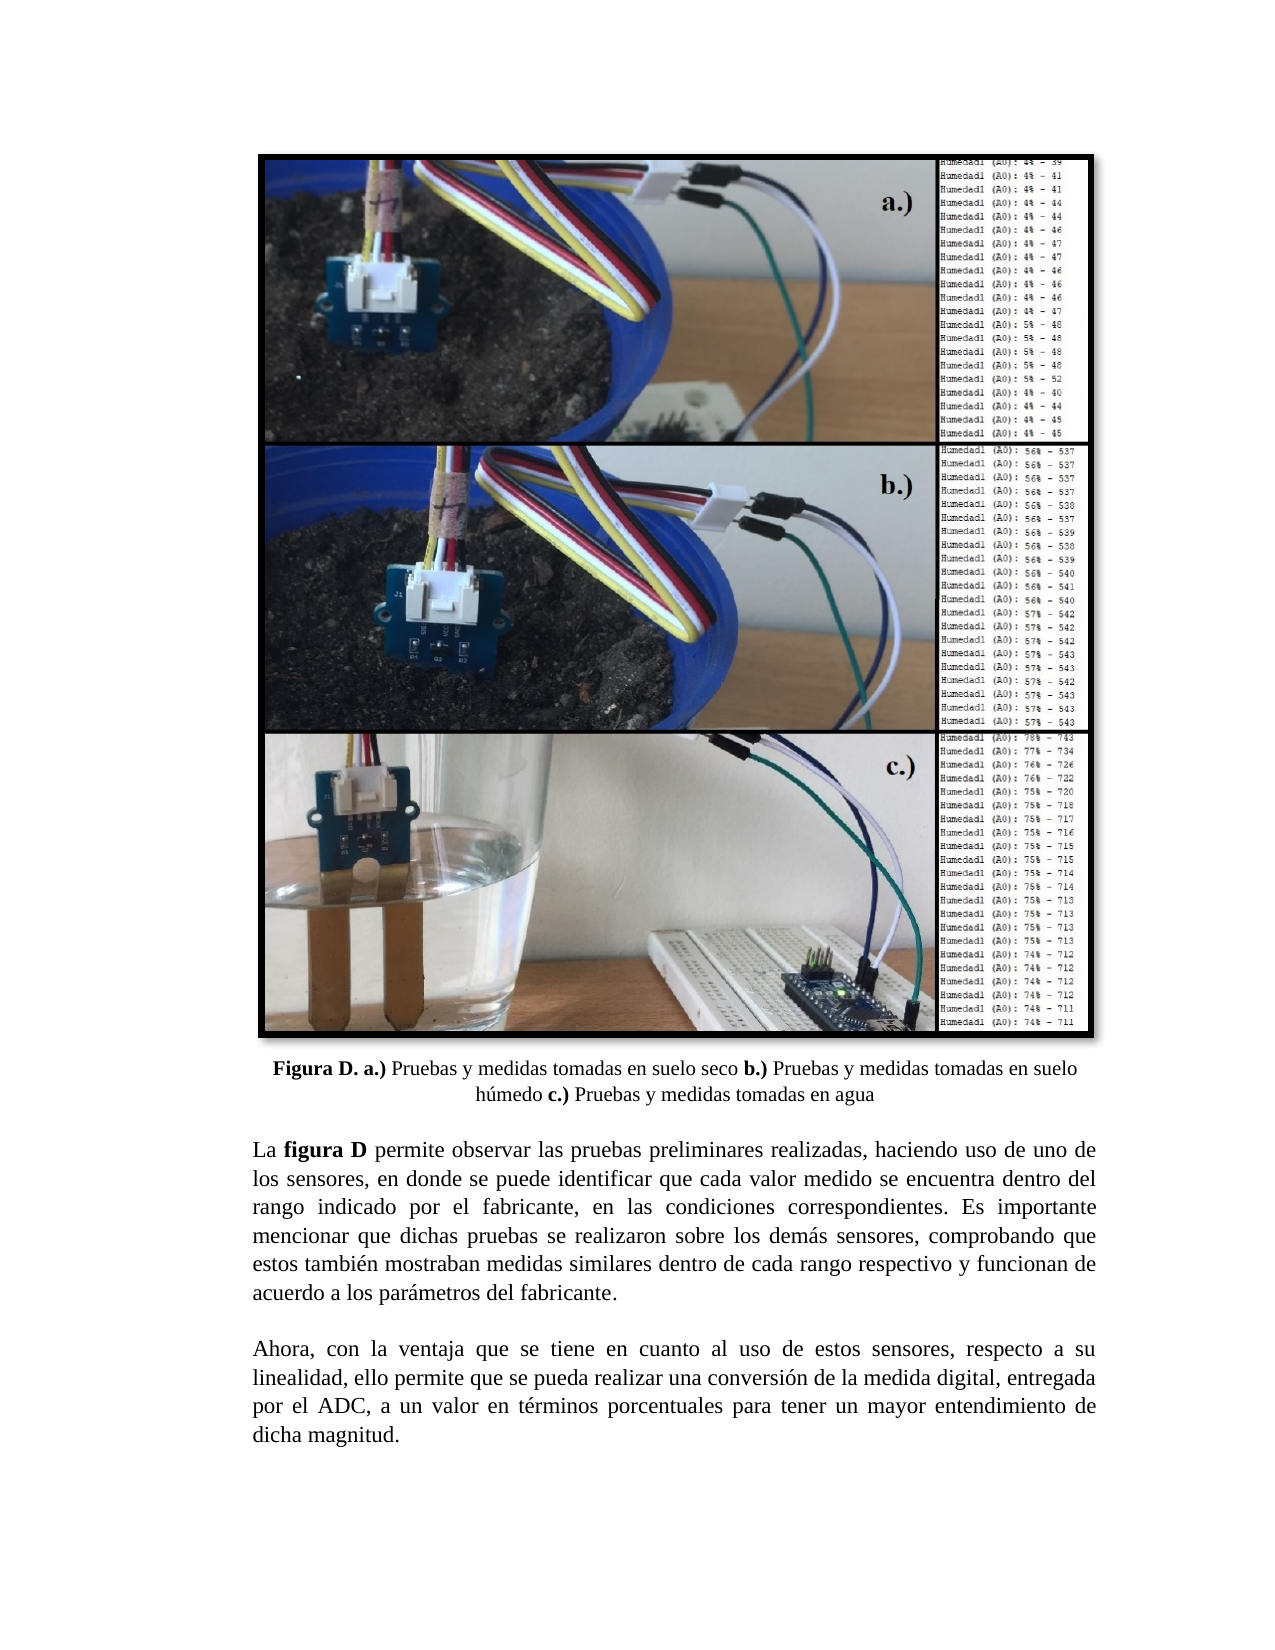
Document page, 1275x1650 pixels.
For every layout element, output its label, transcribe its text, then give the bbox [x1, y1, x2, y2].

picture [265, 160, 1088, 1031]
text Figura D. a.) Pruebas y medidas tomadas en suelo seco b.) Pruebas y medidas tomadas en suelo húmedo c.) Pruebas y medidas tomadas en agua [252, 1056, 1098, 1106]
text La figura D permite observar las pruebas preliminares realizadas, haciendo uso de uno de los sensores, en donde se puede identificar que cada valor medido se encuentra dentro del rango indicado por el fabricante, en las condiciones correspondientes. Es importante mencionar que dichas pruebas se realizaron sobre los demás sensores, comprobando que estos también mostraban medidas similares dentro de cada rango respectivo y funcionan de acuerdo a los parámetros del fabricante. [252, 1136, 1098, 1305]
text Ahora, con la ventaja que se tiene en cuanto al uso de estos sensores, respecto a su linealidad, ello permite que se pueda realizar una conversión de la medida digital, entregada por el ADC, a un valor en términos porcentuales para tener un mayor entendimiento de dicha magnitud. [252, 1336, 1098, 1447]
